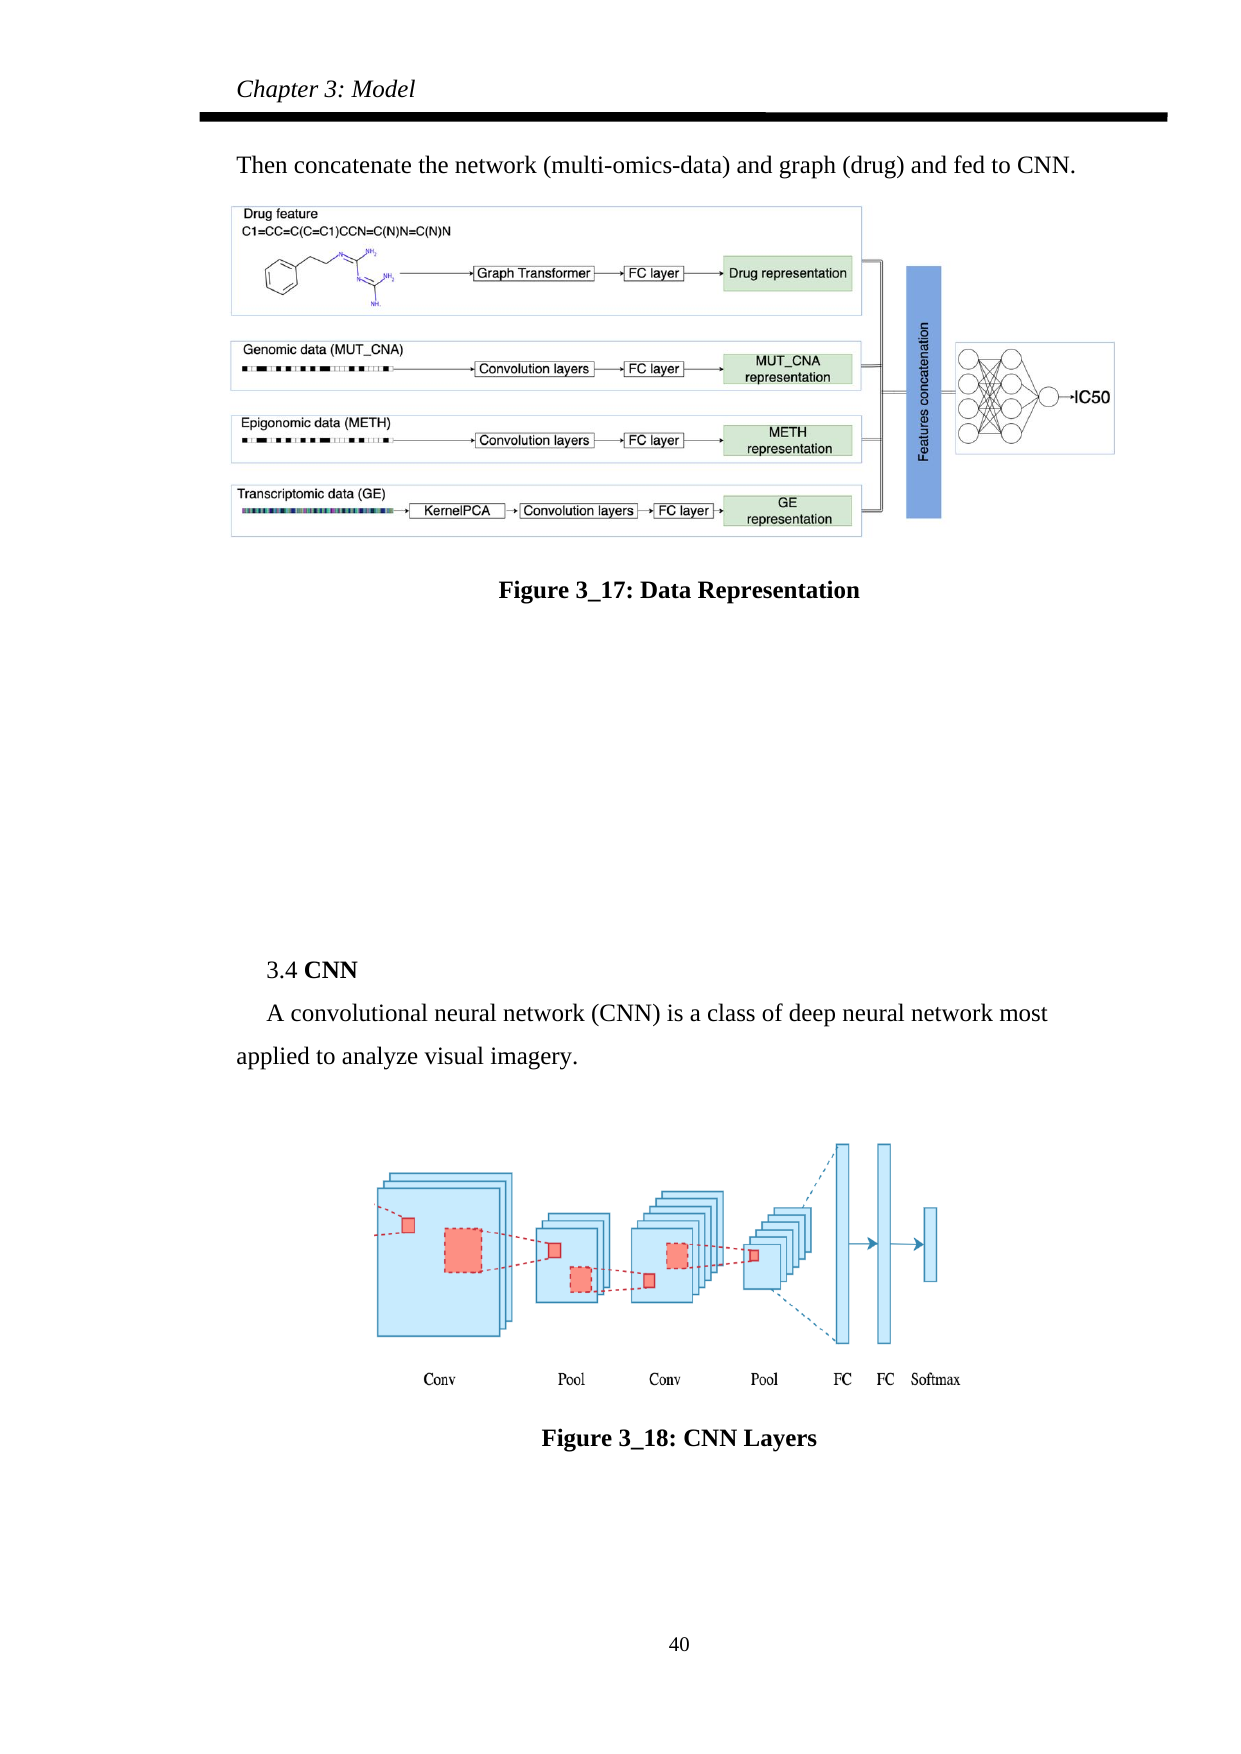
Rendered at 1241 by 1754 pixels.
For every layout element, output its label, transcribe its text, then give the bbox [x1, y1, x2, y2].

text A convolutional neural network (CNN) is a class of deep neural network most applied to analyze visual imagery. [236, 998, 1122, 1070]
picture [229, 205, 1116, 538]
picture [374, 1115, 972, 1403]
text 3.4 CNN [236, 955, 1122, 984]
text Then concatenate the network (multi-omics-data) and graph (drug) and fed to CNN. [236, 150, 1122, 179]
